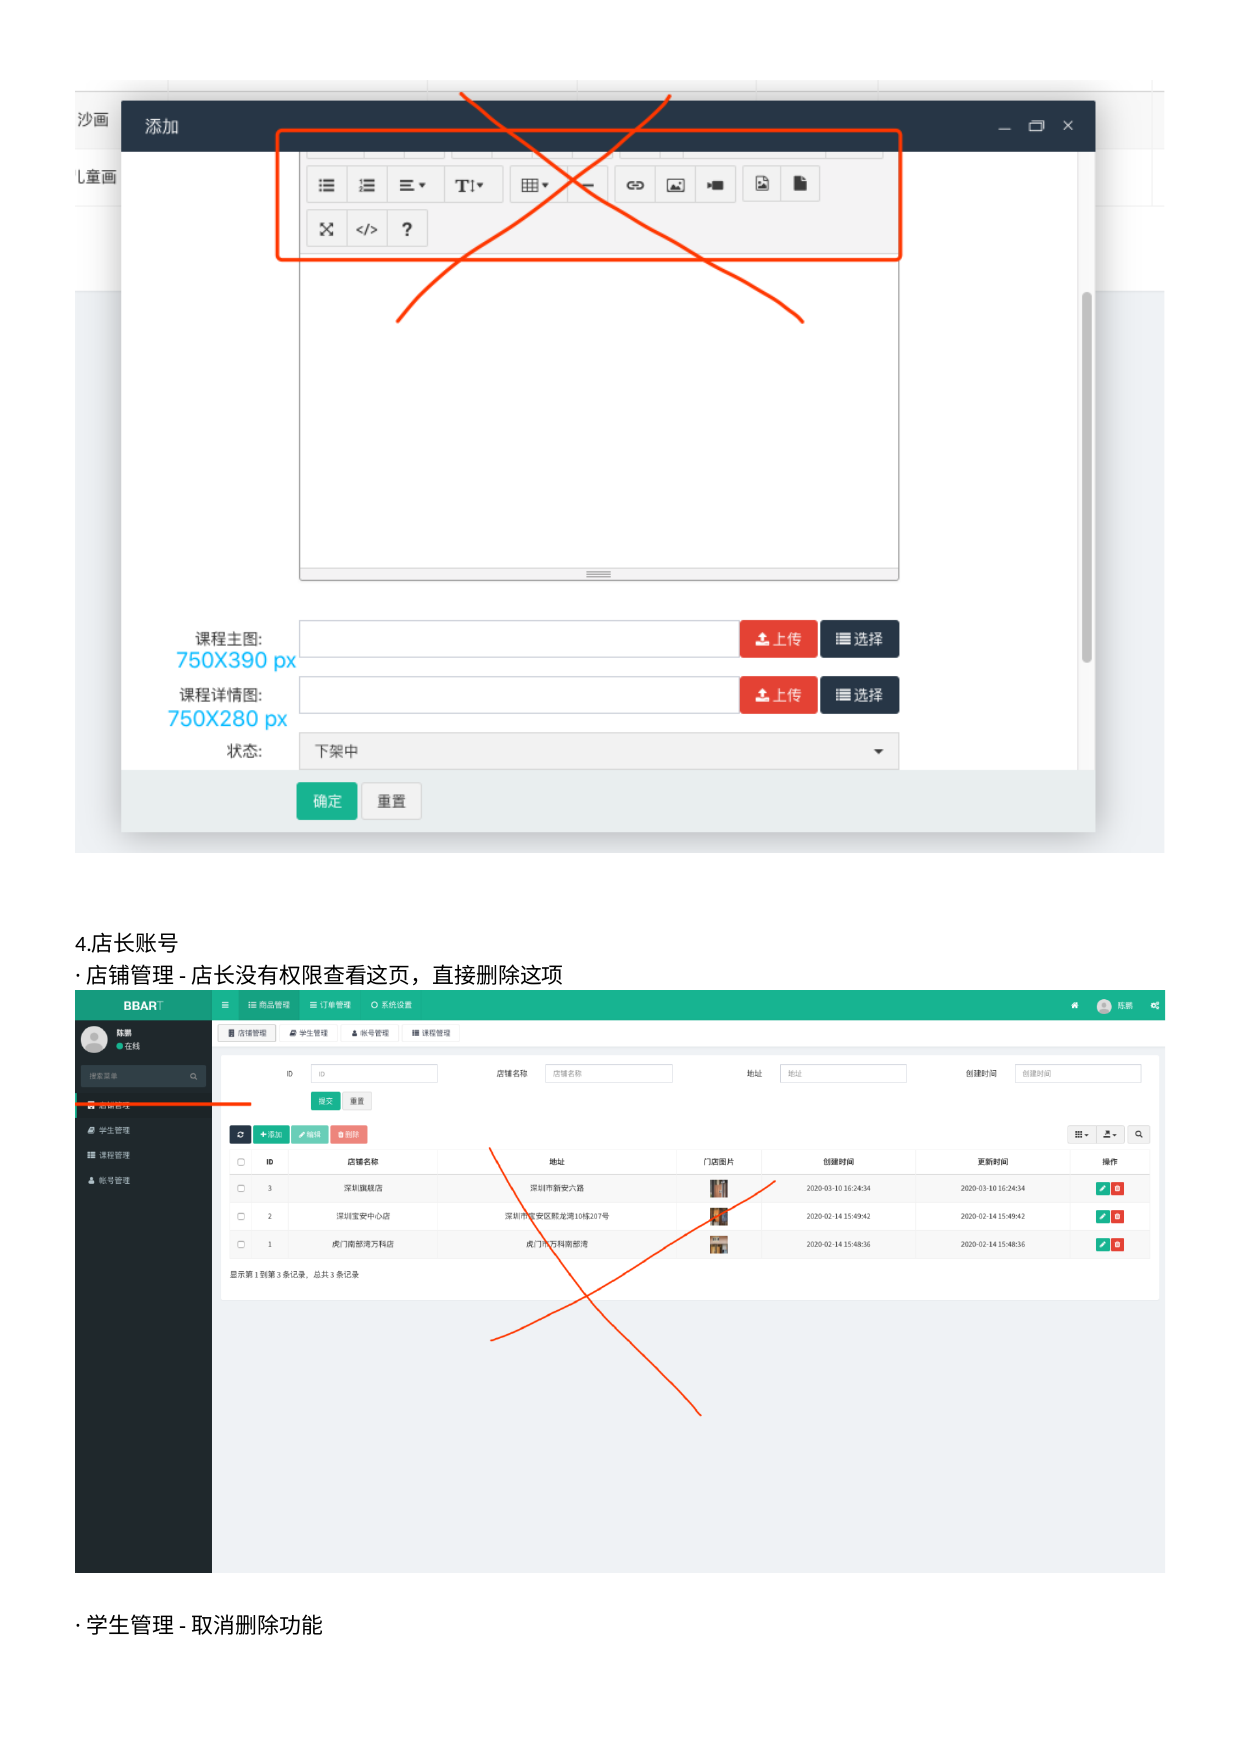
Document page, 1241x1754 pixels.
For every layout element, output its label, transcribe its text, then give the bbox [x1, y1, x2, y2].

list · 学生管理 - 取消删除功能 [75, 1608, 1165, 1641]
picture [75, 80, 1165, 853]
list 店长账号 [75, 926, 1165, 958]
list · 店铺管理 - 店长没有权限查看这页，直接删除这项 [75, 958, 1165, 990]
picture [75, 990, 1166, 1573]
